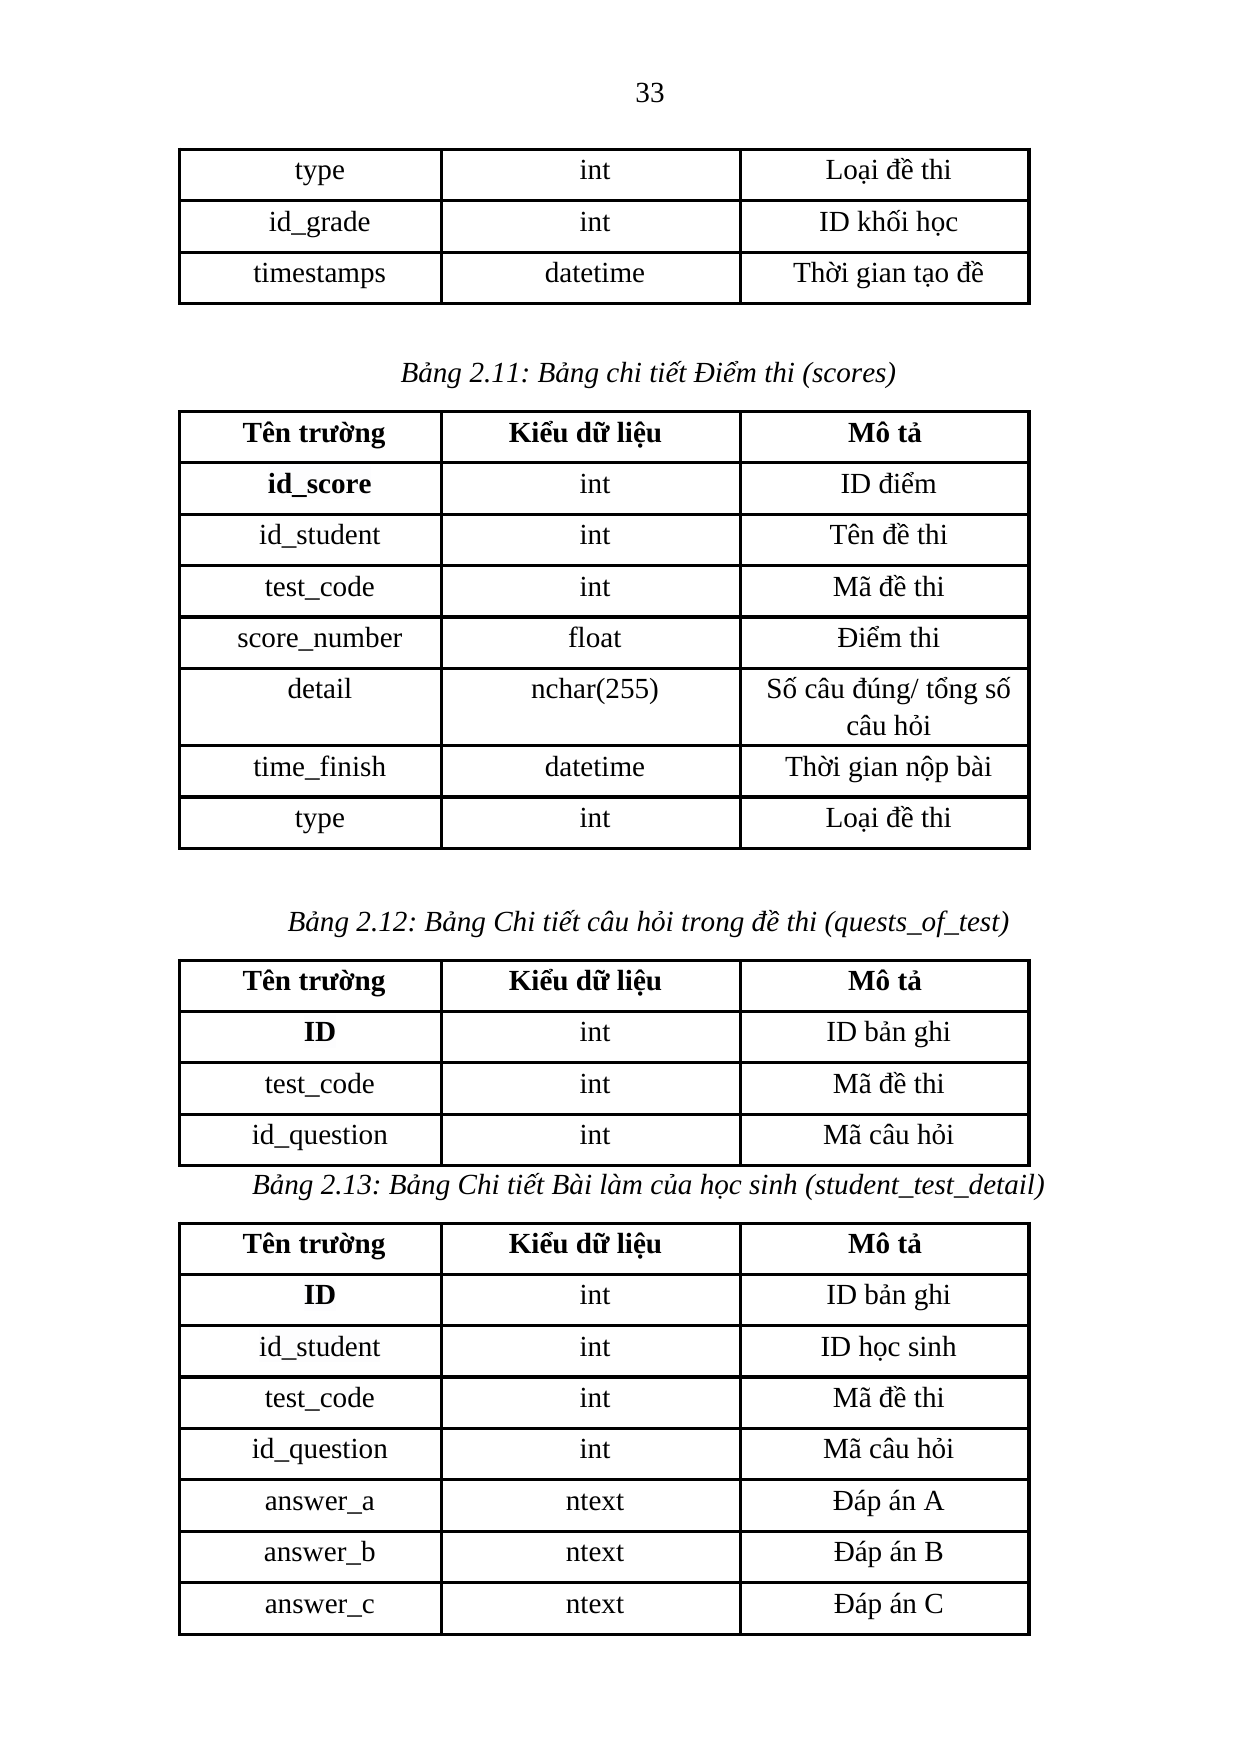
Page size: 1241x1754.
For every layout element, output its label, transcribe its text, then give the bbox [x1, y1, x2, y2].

table_cell int [443, 202, 739, 251]
table_cell float [443, 619, 739, 667]
table_header Tên trường [181, 962, 440, 1010]
table_cell id_student [181, 1327, 440, 1375]
table_cell int [443, 151, 739, 199]
table_cell type [181, 151, 440, 199]
table_header Mô tả [742, 962, 1027, 1010]
table_cell Thời gian tạo đề [742, 254, 1027, 302]
table_cell datetime [443, 747, 739, 795]
table_cell Mã đề thi [742, 567, 1027, 615]
table_cell ID bản ghi [742, 1276, 1027, 1324]
table_cell Số câu đúng/ tổng số câu hỏi [742, 670, 1027, 744]
table_cell id_grade [181, 202, 440, 251]
table_cell id_student [181, 516, 440, 564]
table_cell int [443, 1327, 739, 1375]
table_header Mô tả [742, 1225, 1027, 1273]
table_cell Đáp án C [742, 1584, 1027, 1633]
table_cell Mã đề thi [742, 1064, 1027, 1113]
table_cell ntext [443, 1584, 739, 1633]
table_header Mô tả [742, 413, 1027, 461]
table_cell int [443, 1013, 739, 1061]
table_cell ntext [443, 1533, 739, 1581]
table_cell Mã câu hỏi [742, 1116, 1027, 1164]
table_cell Loại đề thi [742, 799, 1027, 847]
table_cell int [443, 1116, 739, 1164]
table_cell ID [181, 1276, 440, 1324]
table_cell Thời gian nộp bài [742, 747, 1027, 795]
table_cell answer_b [181, 1533, 440, 1581]
table_cell int [443, 464, 739, 512]
table_header Kiểu dữ liệu [443, 962, 739, 1010]
table_cell type [181, 799, 440, 847]
table_cell ID [181, 1013, 440, 1061]
table_cell Đáp án A [742, 1481, 1027, 1530]
table_cell int [443, 1064, 739, 1113]
table_cell id_question [181, 1116, 440, 1164]
table_cell test_code [181, 1064, 440, 1113]
table_cell int [443, 1430, 739, 1478]
table_cell score_number [181, 619, 440, 667]
table_header Tên trường [181, 413, 440, 461]
table_cell ID bản ghi [742, 1013, 1027, 1061]
table_header Tên trường [181, 1225, 440, 1273]
table_cell ID khối học [742, 202, 1027, 251]
table_cell ID điểm [742, 464, 1027, 512]
table_cell answer_a [181, 1481, 440, 1530]
table_cell answer_c [181, 1584, 440, 1633]
table_cell timestamps [181, 254, 440, 302]
table_cell ID học sinh [742, 1327, 1027, 1375]
table_cell int [443, 567, 739, 615]
table_cell time_finish [181, 747, 440, 795]
table_cell datetime [443, 254, 739, 302]
table_cell int [443, 1276, 739, 1324]
table_cell id_question [181, 1430, 440, 1478]
table_cell test_code [181, 1379, 440, 1427]
table_cell Mã đề thi [742, 1379, 1027, 1427]
table_cell Điểm thi [742, 619, 1027, 667]
table_cell Loại đề thi [742, 151, 1027, 199]
table_cell id_score [181, 464, 440, 512]
table_cell Tên đề thi [742, 516, 1027, 564]
table_cell Mã câu hỏi [742, 1430, 1027, 1478]
table_cell int [443, 516, 739, 564]
table_cell int [443, 799, 739, 847]
table_cell nchar(255) [443, 670, 739, 744]
table_header Kiểu dữ liệu [443, 1225, 739, 1273]
table_cell test_code [181, 567, 440, 615]
table_cell detail [181, 670, 440, 744]
table_cell ntext [443, 1481, 739, 1530]
table_header Kiểu dữ liệu [443, 413, 739, 461]
table_cell int [443, 1379, 739, 1427]
table_cell Đáp án B [742, 1533, 1027, 1581]
